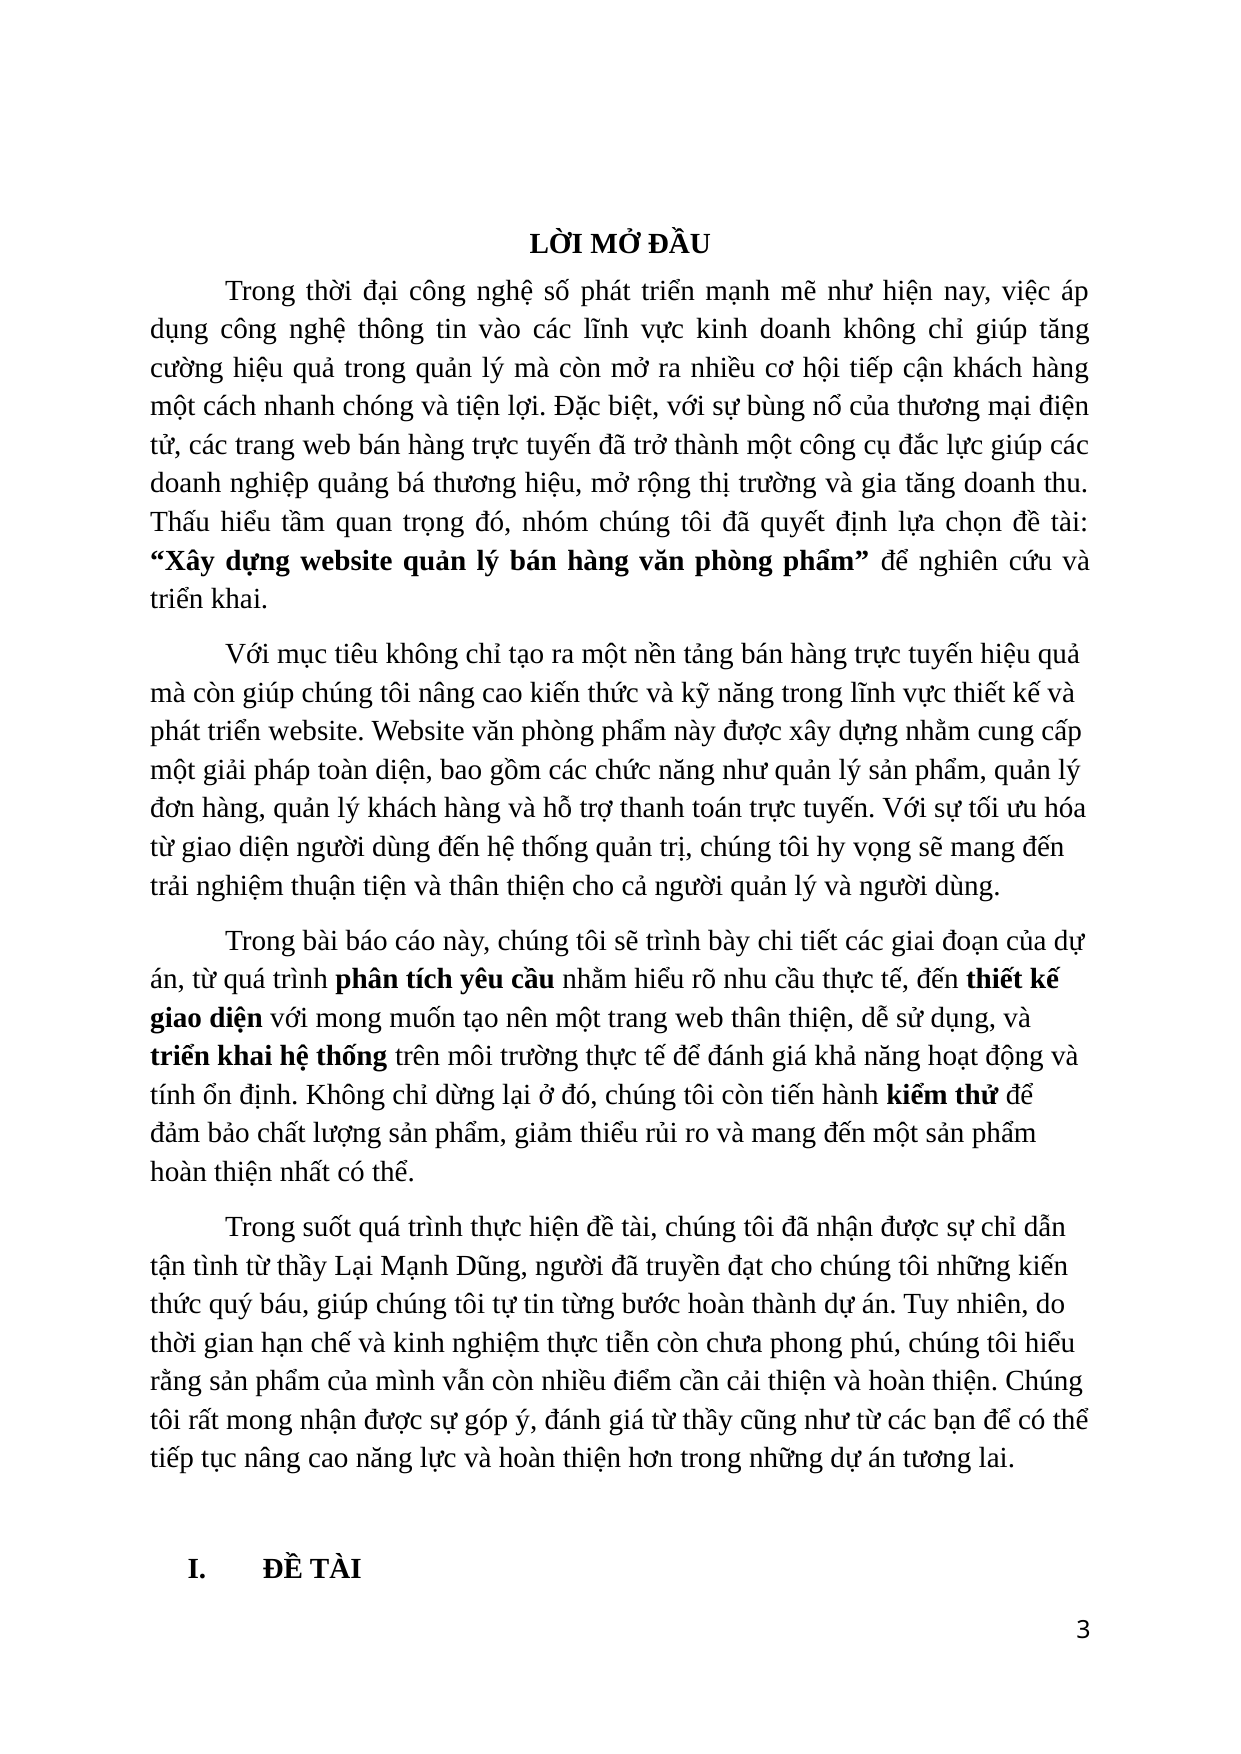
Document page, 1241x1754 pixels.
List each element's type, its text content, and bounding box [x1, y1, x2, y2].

list ĐỀ TÀI [187, 1551, 1090, 1584]
text Trong bài báo cáo này, chúng tôi sẽ trình bày chi tiết các giai đoạn của dự án, từ quá trình phân tích yêu cầu nhằm hiểu rõ nhu cầu thực tế, đến thiết kế giao diện với mong muốn tạo nên một trang web thân thiện, dễ sử dụng, và triển khai hệ thống trên môi trường thực tế để đánh giá khả năng hoạt động và tính ổn định. Không chỉ dừng lại ở đó, chúng tôi còn tiến hành kiểm thử để đảm bảo chất lượng sản phẩm, giảm thiểu rủi ro và mang đến một sản phẩm hoàn thiện nhất có thể. [150, 923, 1090, 1188]
text Trong suốt quá trình thực hiện đề tài, chúng tôi đã nhận được sự chỉ dẫn tận tình từ thầy Lại Mạnh Dũng, người đã truyền đạt cho chúng tôi những kiến thức quý báu, giúp chúng tôi tự tin từng bước hoàn thành dự án. Tuy nhiên, do thời gian hạn chế và kinh nghiệm thực tiễn còn chưa phong phú, chúng tôi hiểu rằng sản phẩm của mình vẫn còn nhiều điểm cần cải thiện và hoàn thiện. Chúng tôi rất mong nhận được sự góp ý, đánh giá từ thầy cũng như từ các bạn để có thể tiếp tục nâng cao năng lực và hoàn thiện hơn trong những dự án tương lai. [150, 1209, 1090, 1474]
subtitle LỜI MỞ ĐẦU [150, 226, 1090, 259]
text Với mục tiêu không chỉ tạo ra một nền tảng bán hàng trực tuyến hiệu quả mà còn giúp chúng tôi nâng cao kiến thức và kỹ năng trong lĩnh vực thiết kế và phát triển website. Website văn phòng phẩm này được xây dựng nhằm cung cấp một giải pháp toàn diện, bao gồm các chức năng như quản lý sản phẩm, quản lý đơn hàng, quản lý khách hàng và hỗ trợ thanh toán trực tuyến. Với sự tối ưu hóa từ giao diện người dùng đến hệ thống quản trị, chúng tôi hy vọng sẽ mang đến trải nghiệm thuận tiện và thân thiện cho cả người quản lý và người dùng. [150, 636, 1090, 901]
text Trong thời đại công nghệ số phát triển mạnh mẽ như hiện nay, việc áp dụng công nghệ thông tin vào các lĩnh vực kinh doanh không chỉ giúp tăng cường hiệu quả trong quản lý mà còn mở ra nhiều cơ hội tiếp cận khách hàng một cách nhanh chóng và tiện lợi. Đặc biệt, với sự bùng nổ của thương mại điện tử, các trang web bán hàng trực tuyến đã trở thành một công cụ đắc lực giúp các doanh nghiệp quảng bá thương hiệu, mở rộng thị trường và gia tăng doanh thu. Thấu hiểu tầm quan trọng đó, nhóm chúng tôi đã quyết định lựa chọn đề tài: “Xây dựng website quản lý bán hàng văn phòng phẩm” để nghiên cứu và triển khai. [150, 273, 1090, 615]
